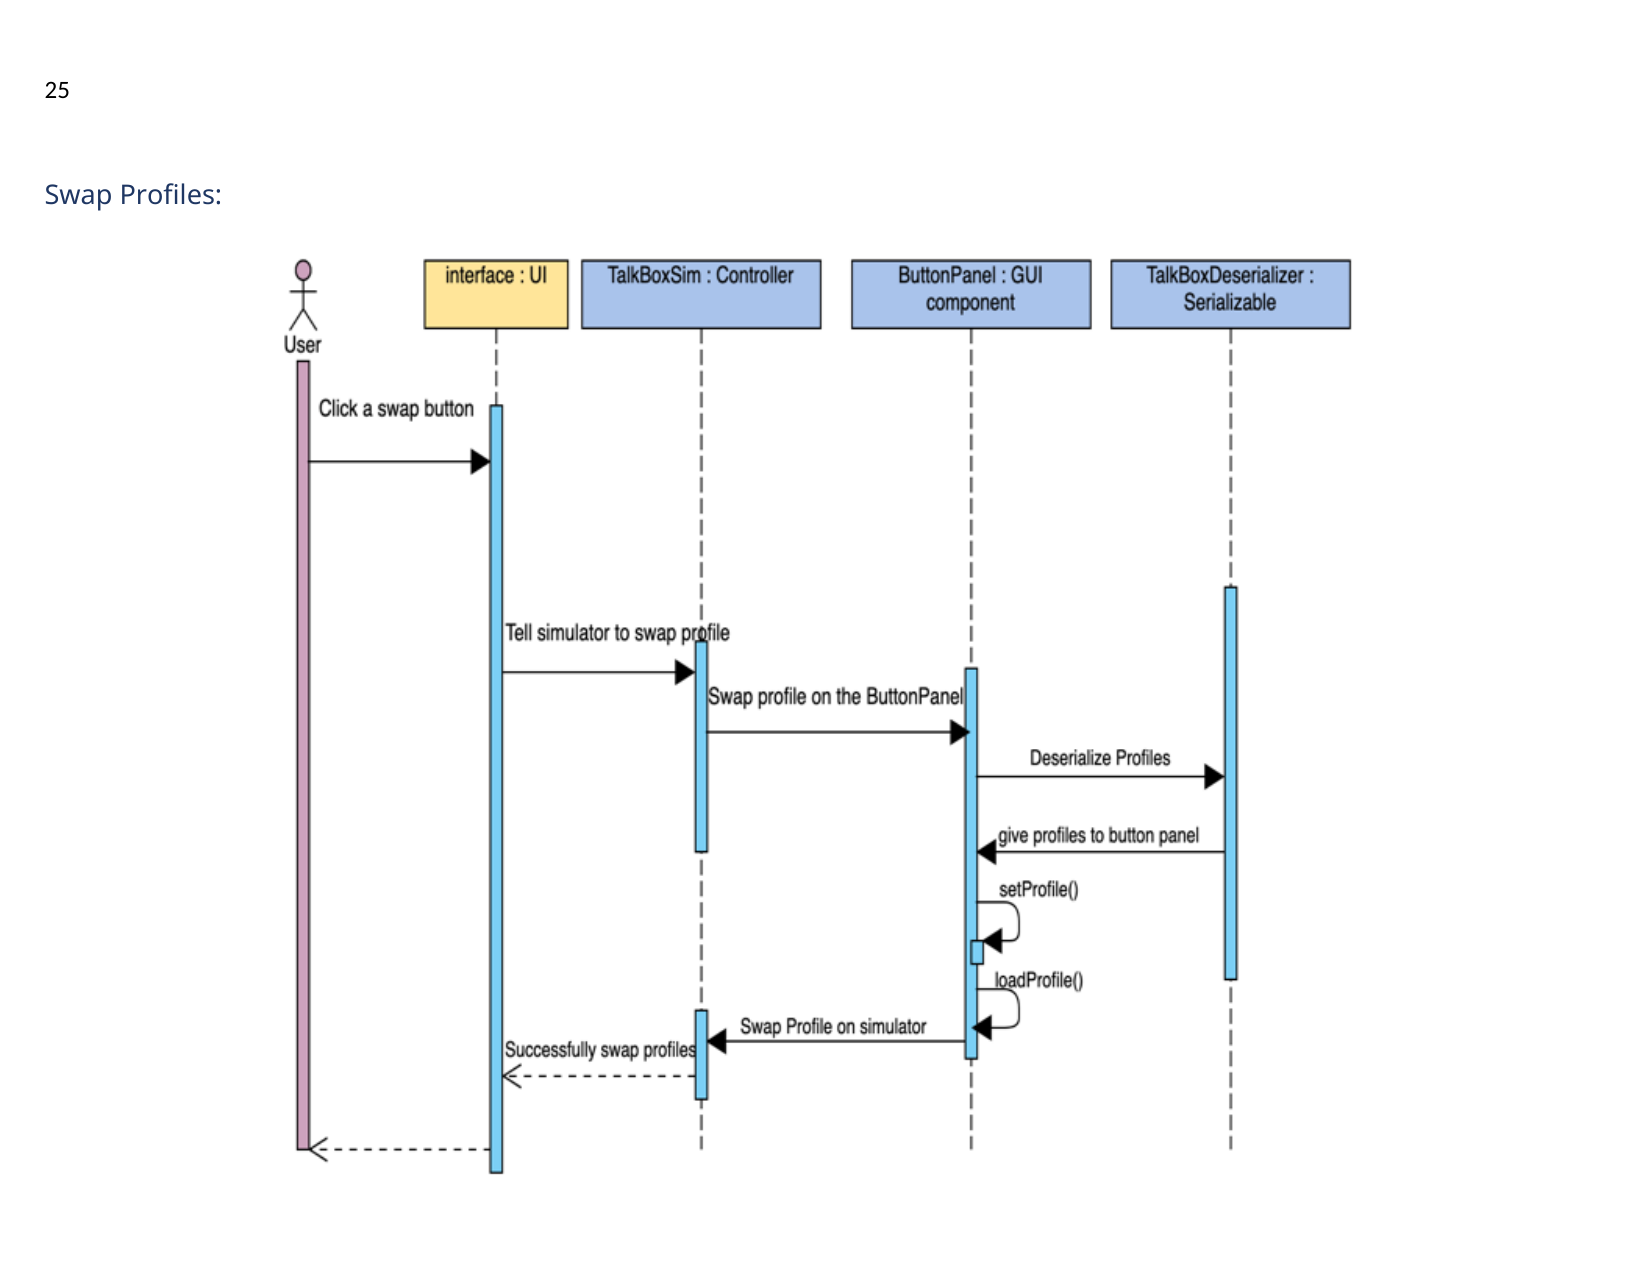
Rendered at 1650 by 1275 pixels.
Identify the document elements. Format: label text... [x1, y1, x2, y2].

picture [283, 251, 1356, 1182]
subtitle Swap Profiles: [44, 176, 1595, 213]
